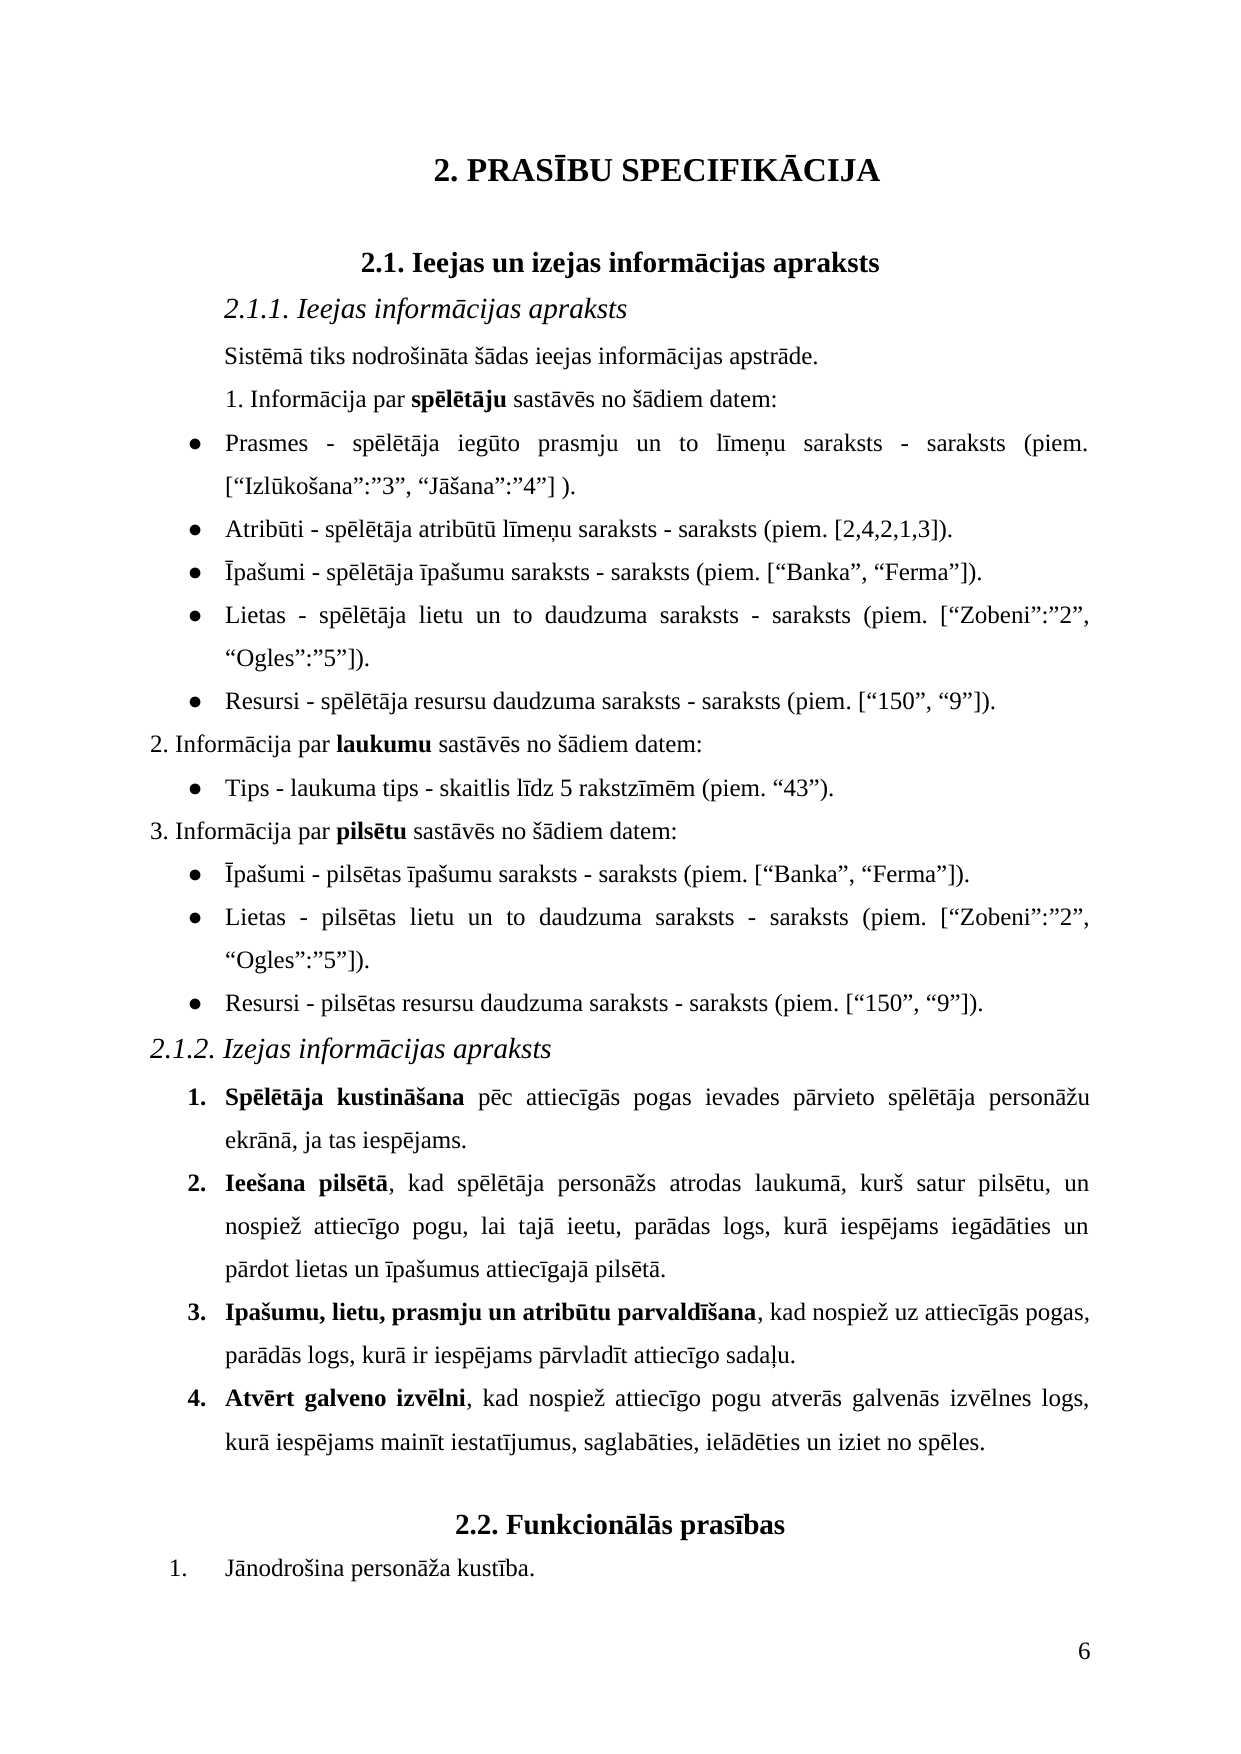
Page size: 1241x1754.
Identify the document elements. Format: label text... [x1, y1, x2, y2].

list Resursi - pilsētas resursu daudzuma saraksts - saraksts (piem. [“150”, “9”]). [187, 988, 1090, 1017]
list Atribūti - spēlētāja atribūtū līmeņu saraksts - saraksts (piem. [2,4,2,1,3]). [187, 514, 1090, 543]
text 2. Informācija par laukumu sastāvēs no šādiem datem: [150, 729, 1090, 758]
subtitle 2.1.1. Ieejas informācijas apraksts [150, 291, 1090, 324]
list Īpašumi - spēlētāja īpašumu saraksts - saraksts (piem. [“Banka”, “Ferma”]). [187, 557, 1090, 586]
subtitle 2.2. Funkcionālās prasības [150, 1507, 1090, 1541]
subtitle 2. PRASĪBU SPECIFIKĀCIJA [150, 150, 1090, 188]
text Sistēmā tiks nodrošināta šādas ieejas informācijas apstrāde. [150, 341, 1090, 370]
list Tips - laukuma tips - skaitlis līdz 5 rakstzīmēm (piem. “43”). [187, 773, 1090, 801]
subtitle 2.1. Ieejas un izejas informācijas apraksts [150, 245, 1090, 278]
list Jānodrošina personāža kustība. [187, 1553, 1090, 1582]
text 1. Informācija par spēlētāju sastāvēs no šādiem datem: [150, 384, 1090, 413]
list Resursi - spēlētāja resursu daudzuma saraksts - saraksts (piem. [“150”, “9”]). [187, 686, 1090, 715]
list Ieešana pilsētā, kad spēlētāja personāžs atrodas laukumā, kurš satur pilsētu, un nospiež attiecīgo pogu, lai tajā ieetu, parādas logs, kurā iespējams iegādāties un pārdot lietas un īpašumus attiecīgajā pilsētā. [187, 1168, 1090, 1283]
list Īpašumi - pilsētas īpašumu saraksts - saraksts (piem. [“Banka”, “Ferma”]). [187, 859, 1090, 888]
list Ipašumu, lietu, prasmju un atribūtu parvaldīšana, kad nospiež uz attiecīgās pogas, parādās logs, kurā ir iespējams pārvladīt attiecīgo sadaļu. [187, 1297, 1090, 1369]
list Prasmes - spēlētāja iegūto prasmju un to līmeņu saraksts - saraksts (piem. [“Izlūkošana”:”3”, “Jāšana”:”4”] ). [187, 428, 1090, 499]
list Lietas - pilsētas lietu un to daudzuma saraksts - saraksts (piem. [“Zobeni”:”2”, “Ogles”:”5”]). [187, 902, 1090, 974]
subtitle 2.1.2. Izejas informācijas apraksts [150, 1031, 1090, 1065]
list Atvērt galveno izvēlni, kad nospiež attiecīgo pogu atverās galvenās izvēlnes logs, kurā iespējams mainīt iestatījumus, saglabāties, ielādēties un iziet no spēles. [187, 1383, 1090, 1455]
list Spēlētāja kustināšana pēc attiecīgās pogas ievades pārvieto spēlētāja personāžu ekrānā, ja tas iespējams. [187, 1082, 1090, 1153]
list Lietas - spēlētāja lietu un to daudzuma saraksts - saraksts (piem. [“Zobeni”:”2”, “Ogles”:”5”]). [187, 600, 1090, 672]
text 3. Informācija par pilsētu sastāvēs no šādiem datem: [150, 816, 1090, 844]
